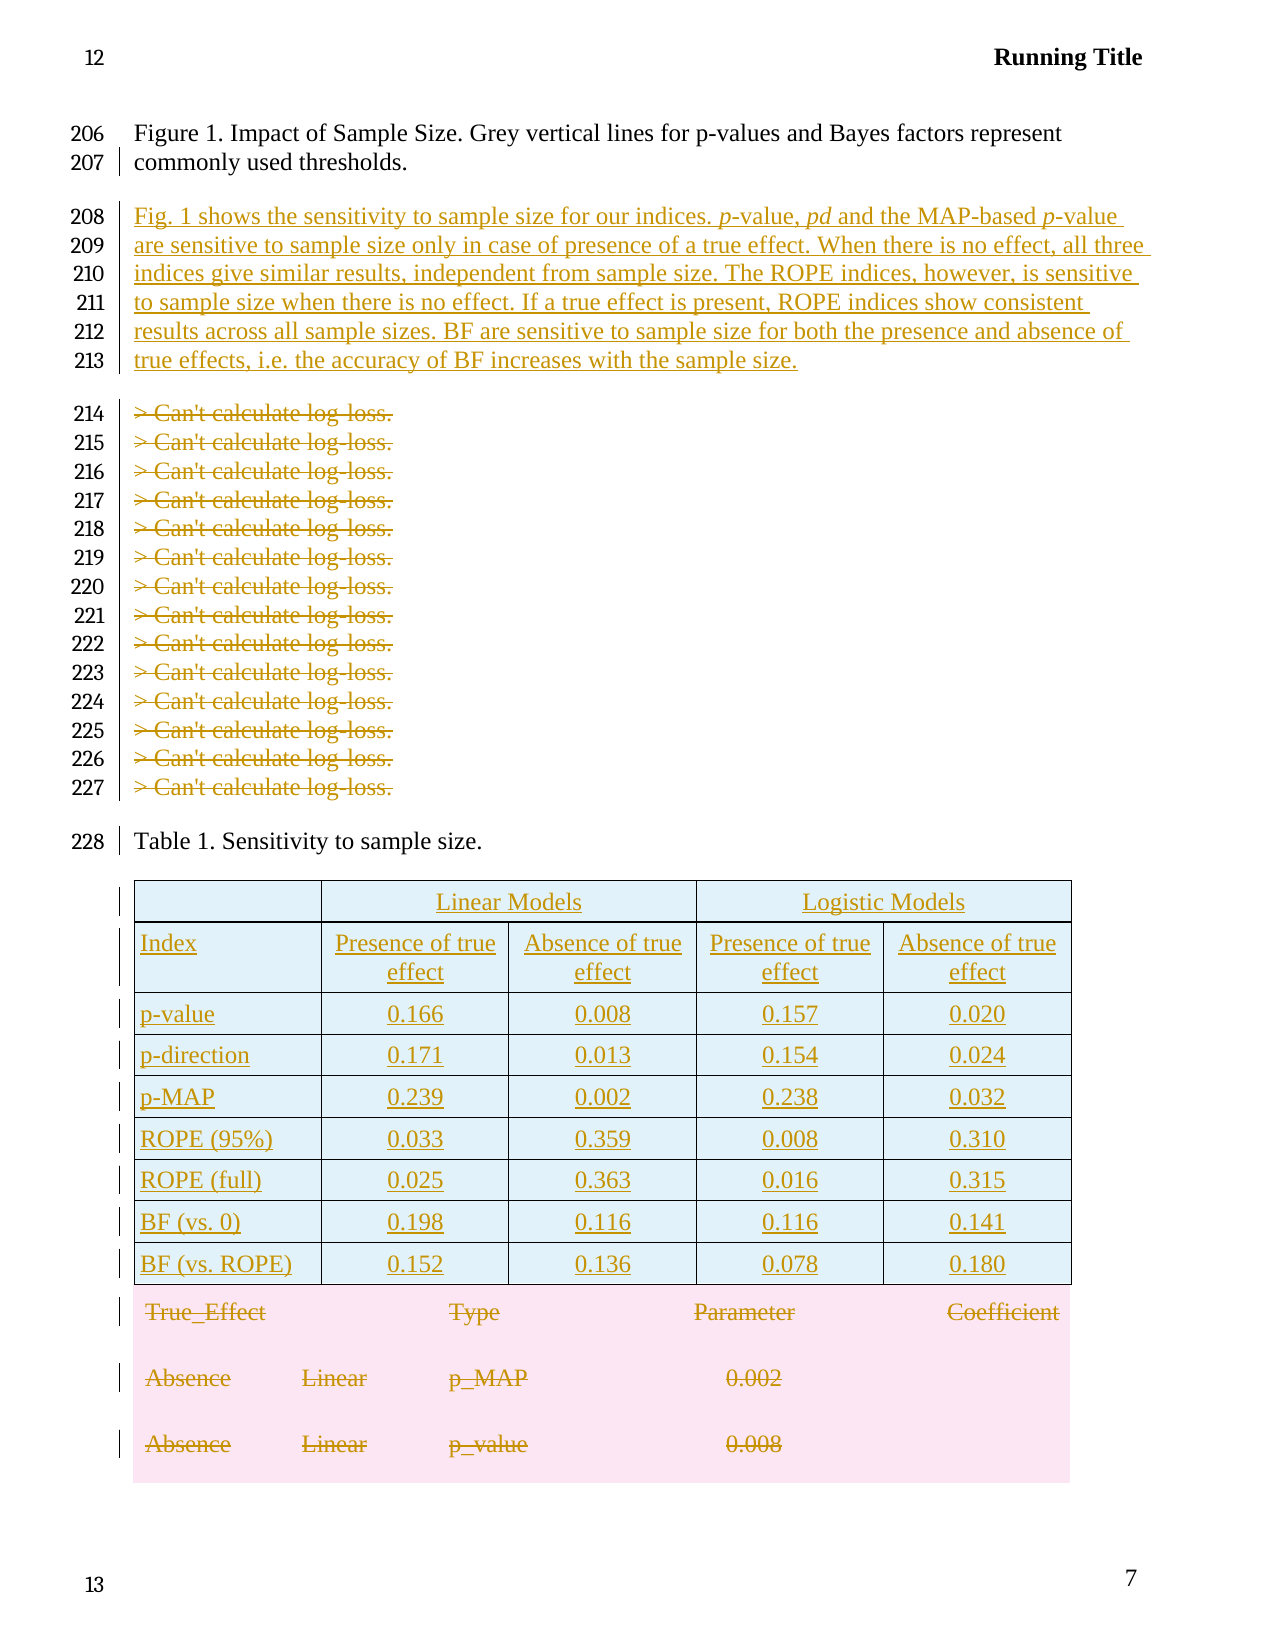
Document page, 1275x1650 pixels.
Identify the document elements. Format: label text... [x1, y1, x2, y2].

text Figure 1. Impact of Sample Size. Grey vertical lines for p-values and Bayes factors represent commonly used thresholds. [133, 118, 1152, 176]
text Table 1. Sensitivity to sample size. [133, 826, 1152, 855]
